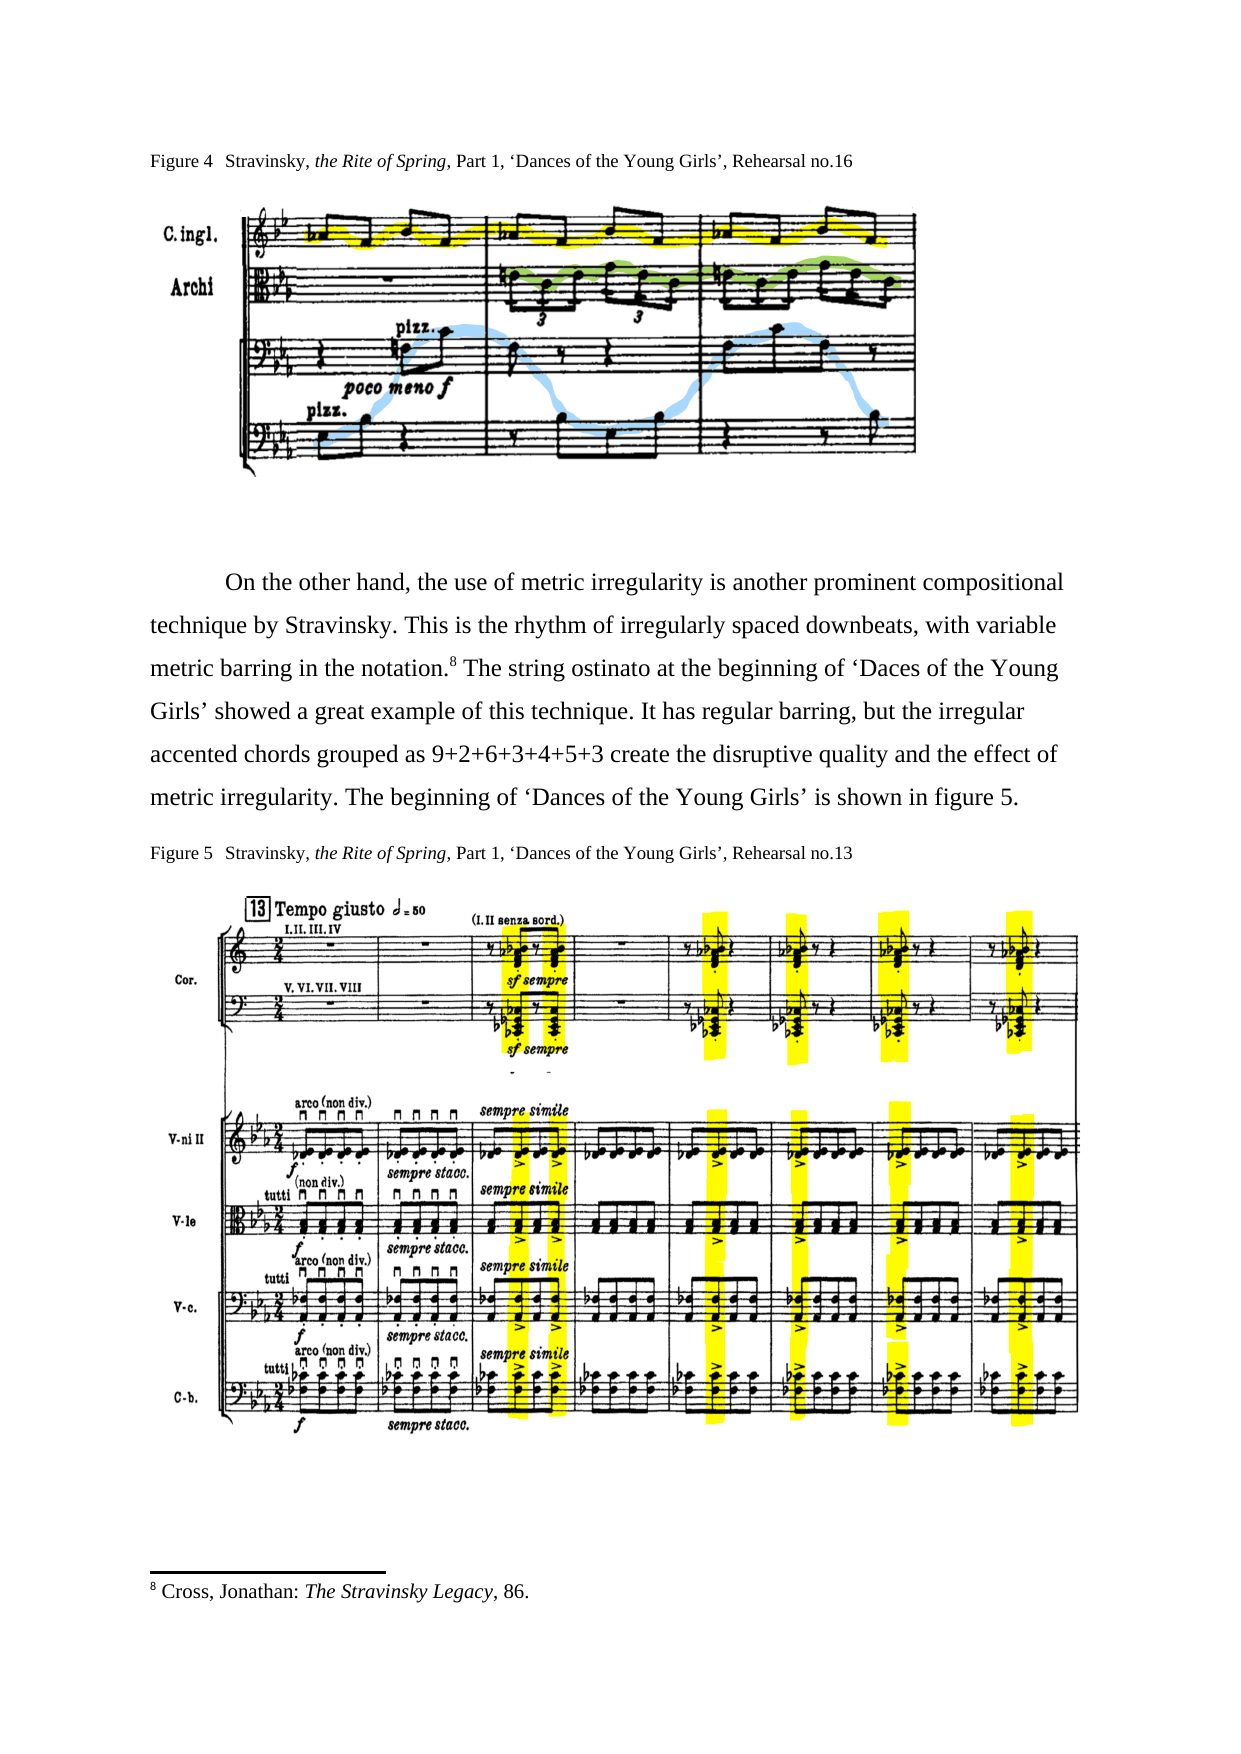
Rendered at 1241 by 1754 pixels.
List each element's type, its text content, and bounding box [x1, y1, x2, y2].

text Figure 5 Stravinsky, the Rite of Spring, Part 1, ‘Dances of the Young Girls’, Rehearsal no.13 [150, 842, 1090, 863]
picture [150, 192, 936, 477]
text Figure 4 Stravinsky, the Rite of Spring, Part 1, ‘Dances of the Young Girls’, Rehearsal no.16 [150, 150, 1090, 172]
picture [150, 884, 1105, 1441]
text On the other hand, the use of metric irregularity is another prominent compositional technique by Stravinsky. This is the rhythm of irregularly spaced downbeats, with variable metric barring in the notation. The string ostinato at the beginning of ‘Daces of the Young Girls’ showed a great example of this technique. It has regular barring, but the irregular accented chords grouped as 9+2+6+3+4+5+3 create the disruptive quality and the effect of metric irregularity. The beginning of ‘Dances of the Young Girls’ is shown in figure 5. [150, 567, 1090, 811]
